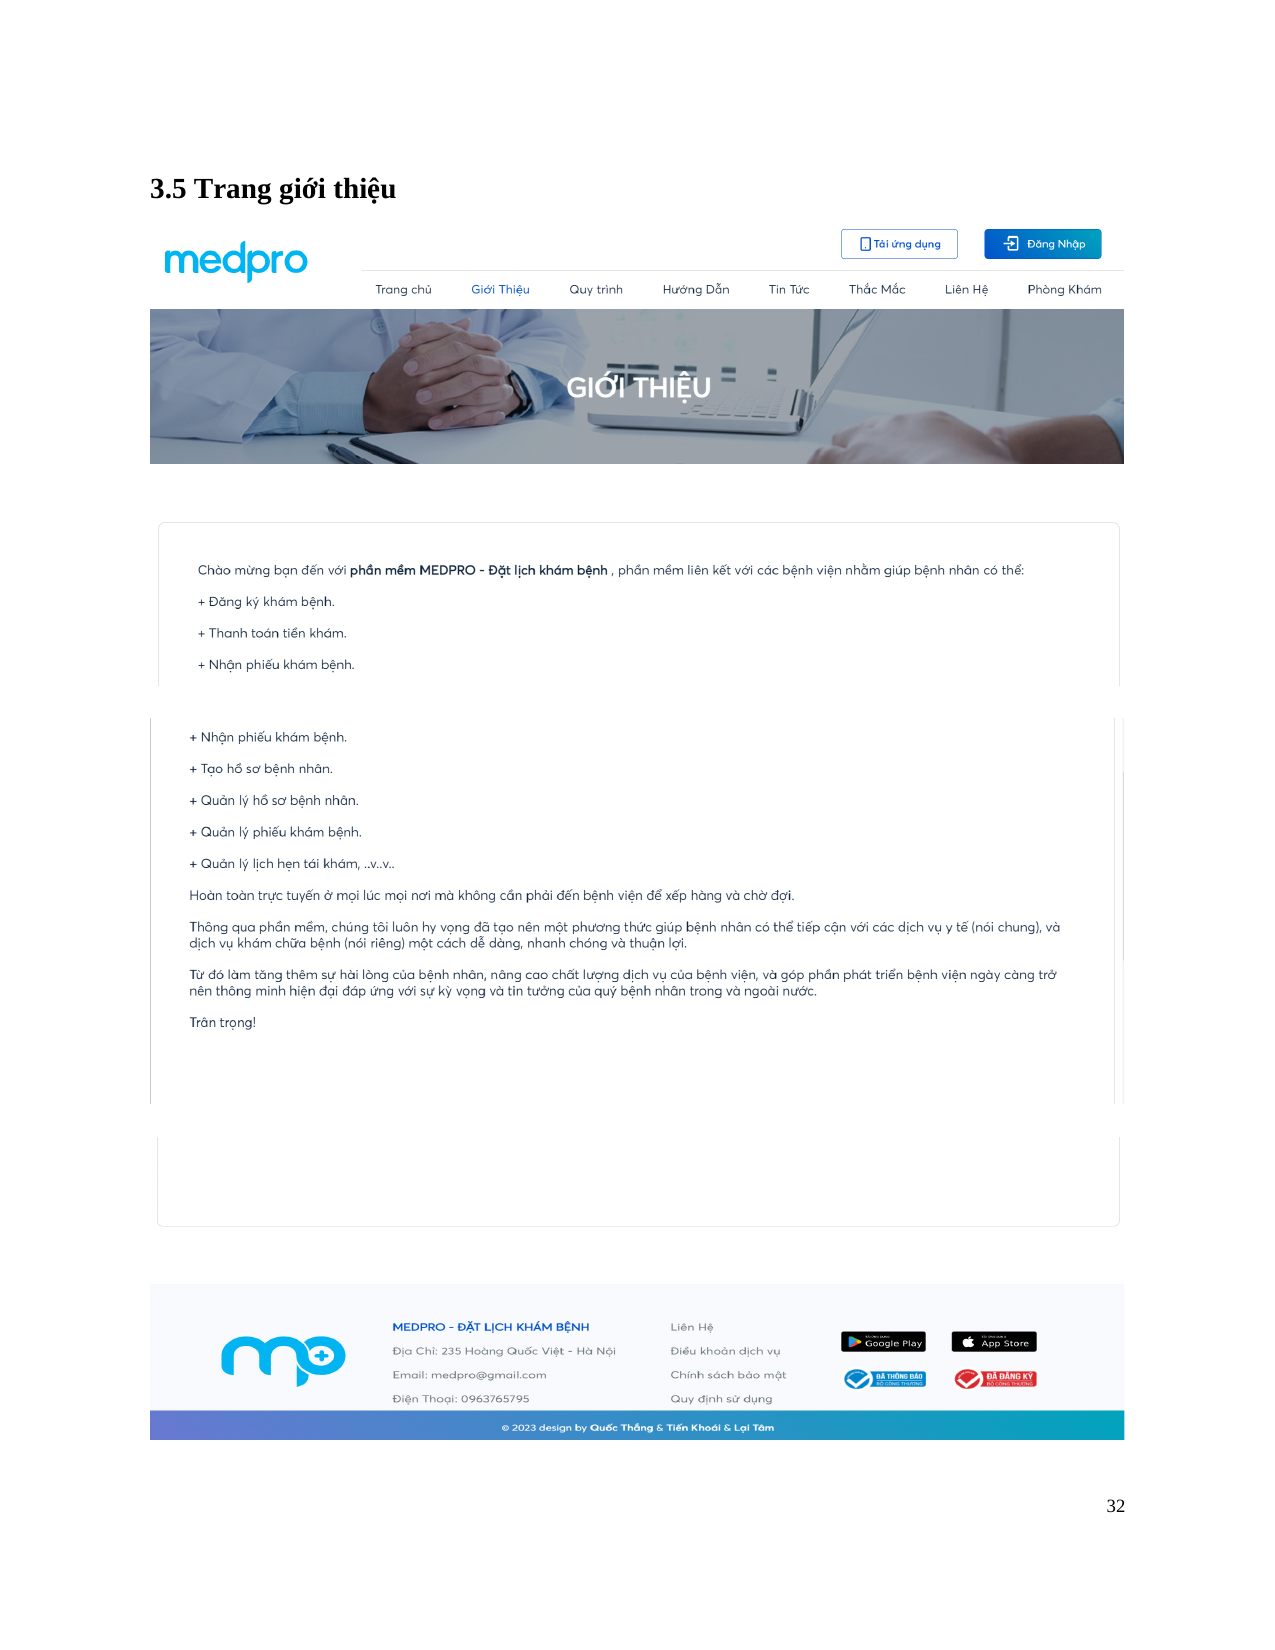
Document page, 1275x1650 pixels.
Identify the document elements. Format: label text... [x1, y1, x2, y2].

subtitle 3.5 Trang giới thiệu [150, 171, 1125, 204]
picture [150, 1137, 1125, 1440]
picture [150, 718, 1124, 1104]
picture [150, 221, 1124, 686]
